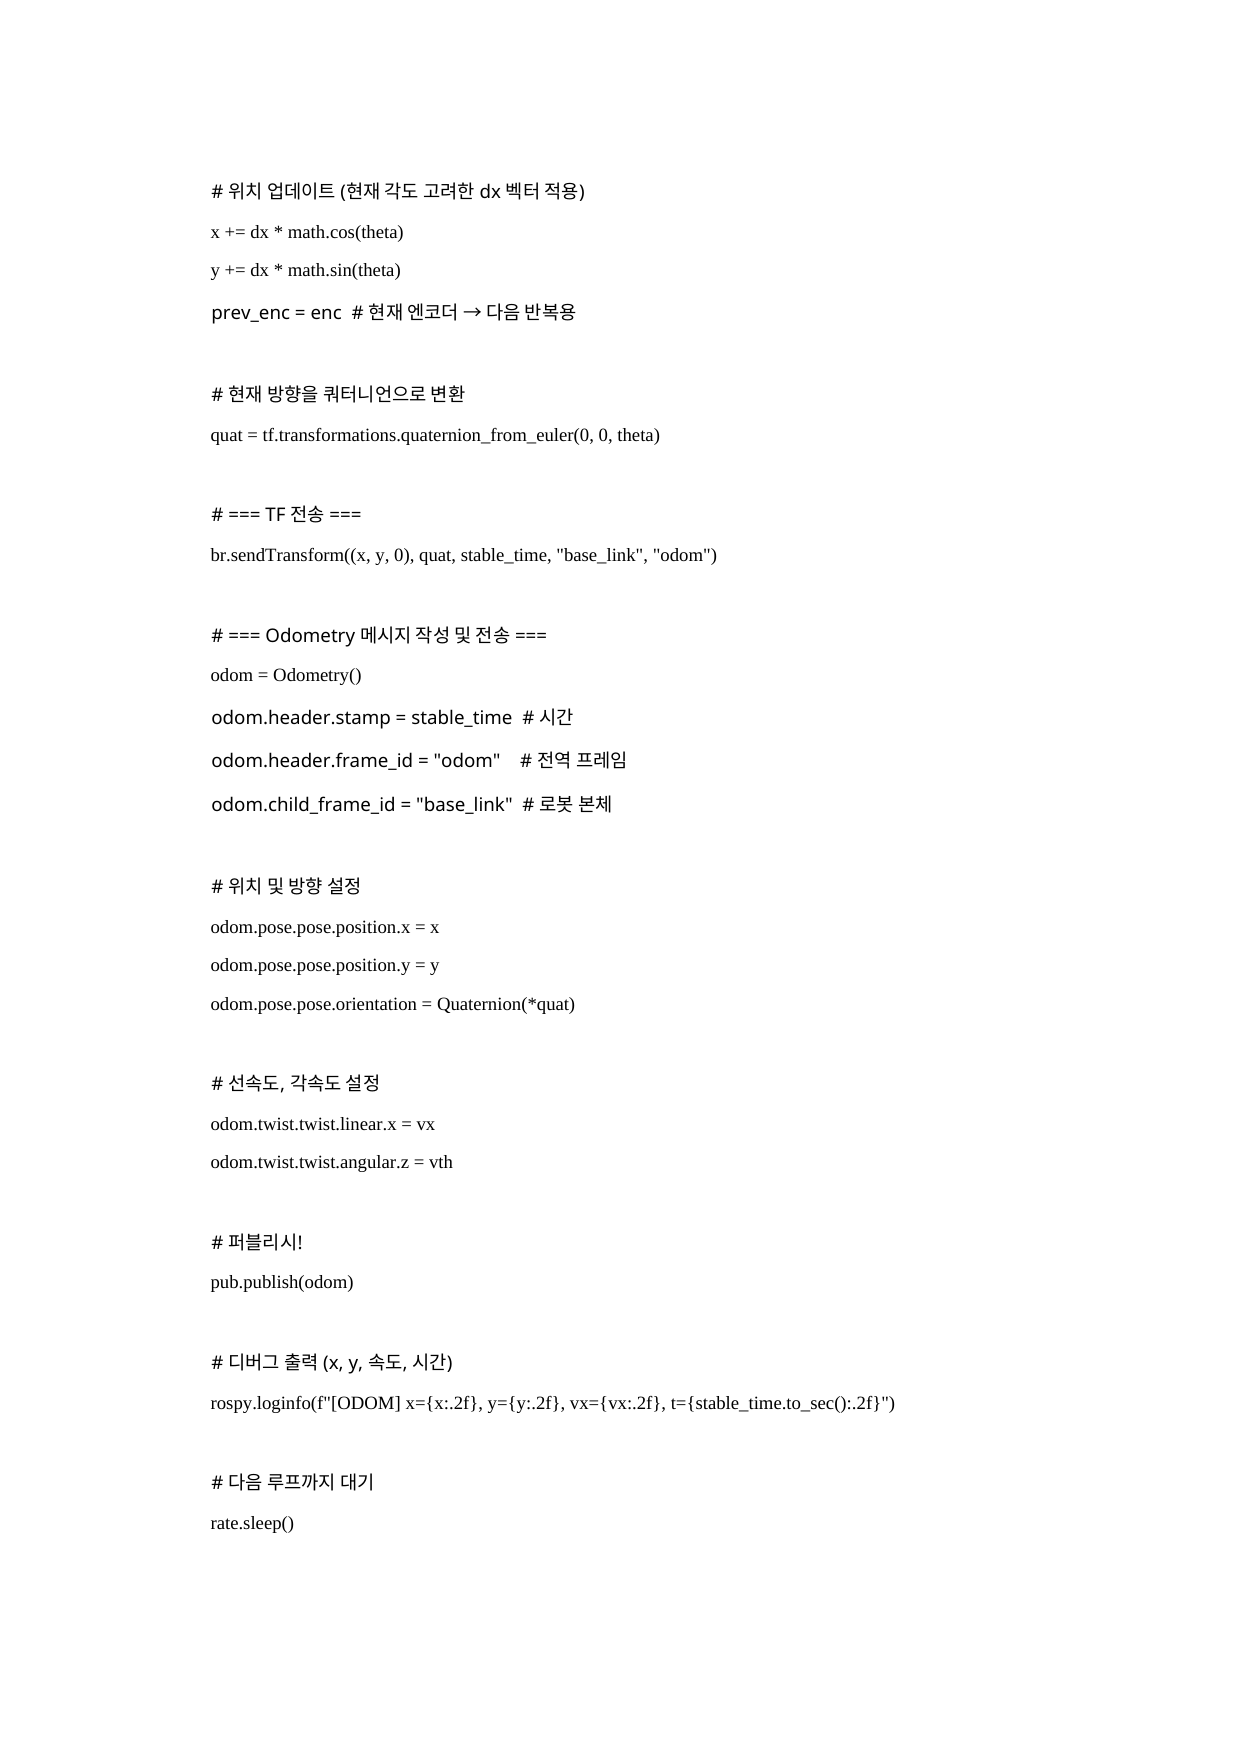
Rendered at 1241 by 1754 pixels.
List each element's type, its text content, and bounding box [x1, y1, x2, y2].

text odom.twist.twist.angular.z = vth [192, 1151, 1090, 1172]
text odom = Odometry() [192, 664, 1090, 686]
text pub.publish(odom) [192, 1271, 1090, 1293]
text rate.sleep() [192, 1512, 1090, 1533]
text odom.pose.pose.orientation = Quaternion(*quat) [192, 992, 1090, 1014]
text odom.pose.pose.position.y = y [192, 954, 1090, 976]
text y += dx * math.sin(theta) [192, 259, 1090, 281]
text odom.pose.pose.position.x = x [192, 916, 1090, 937]
text br.sendTransform((x, y, 0), quat, stable_time, "base_link", "odom") [192, 544, 1090, 565]
text odom.twist.twist.linear.x = vx [192, 1113, 1090, 1134]
text x += dx * math.cos(theta) [192, 221, 1090, 243]
text rospy.loginfo(f"[ODOM] x={x:.2f}, y={y:.2f}, vx={vx:.2f}, t={stable_time.to_sec():.2f}") [192, 1392, 1090, 1413]
text quat = tf.transformations.quaternion_from_euler(0, 0, theta) [192, 423, 1090, 445]
